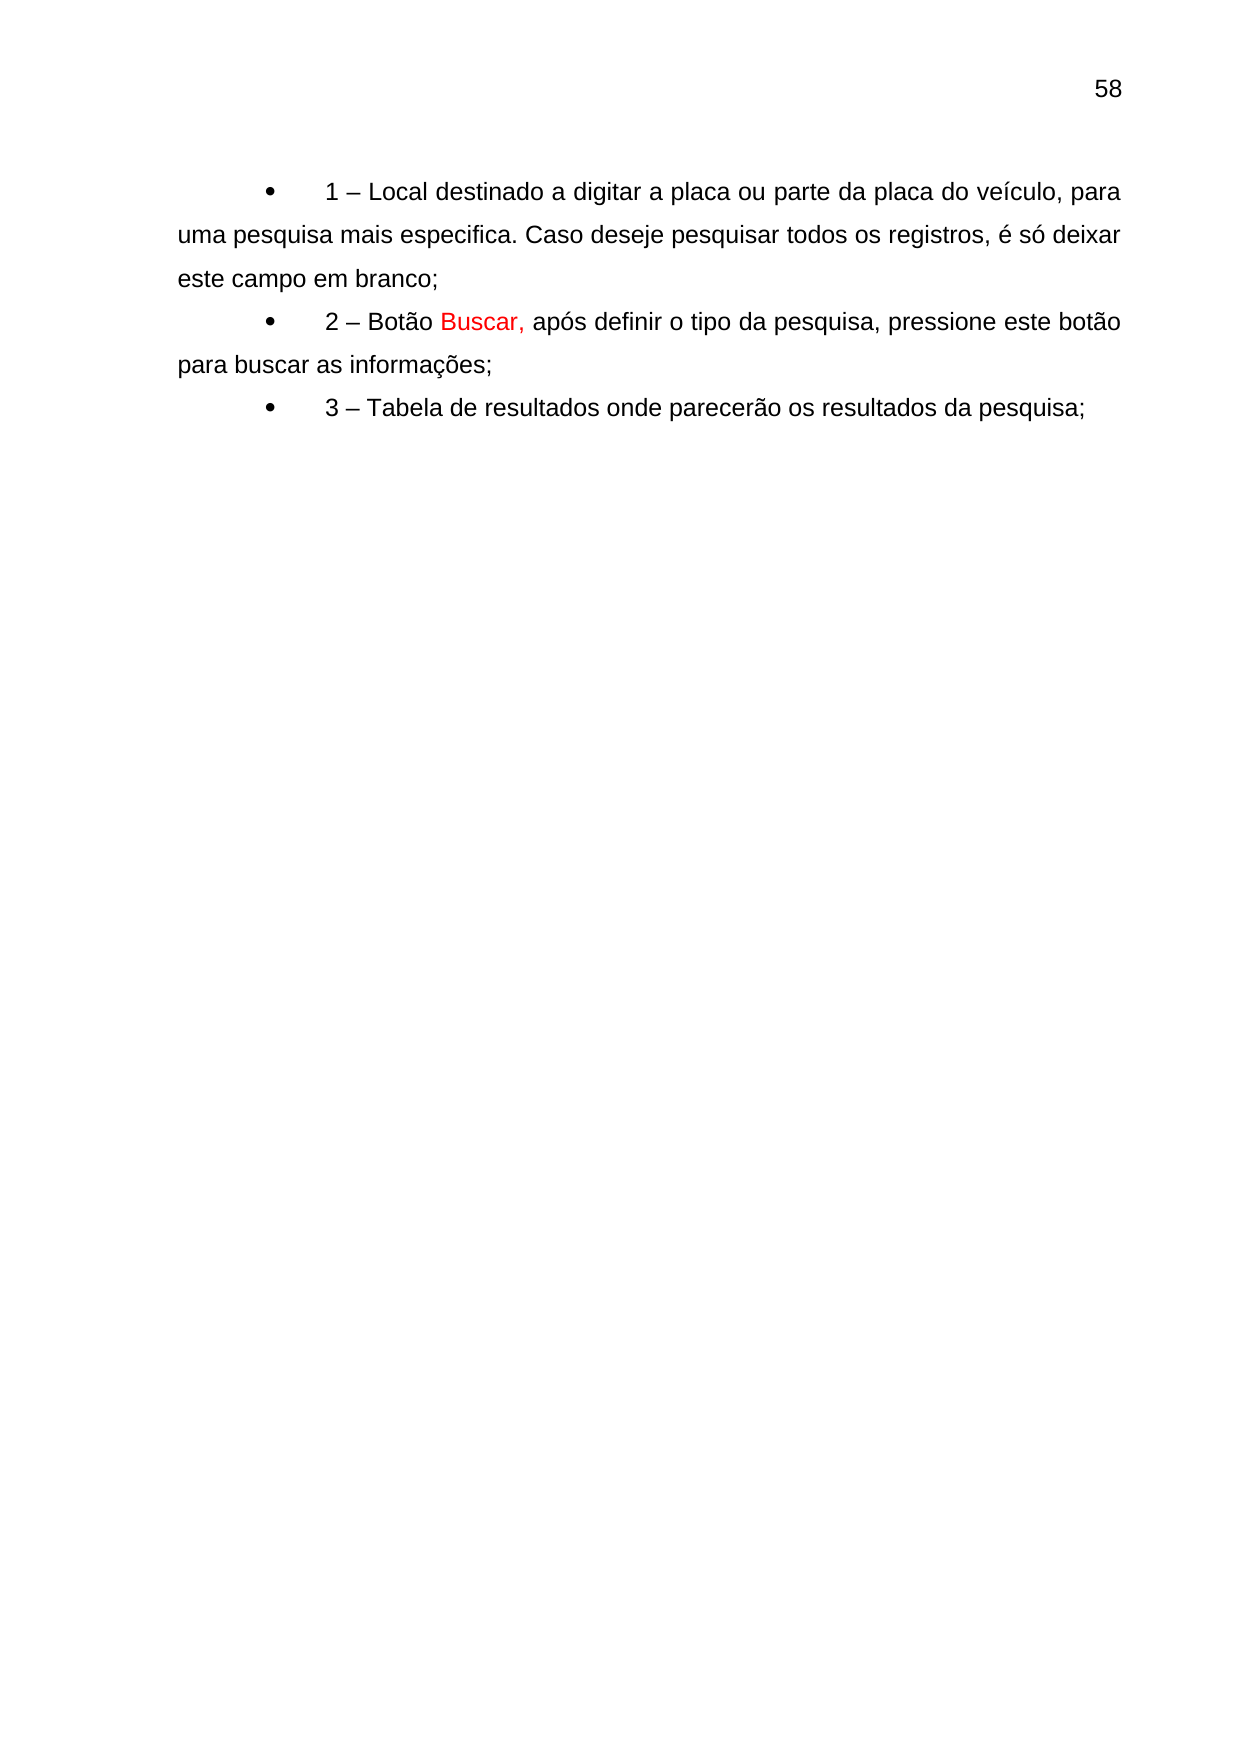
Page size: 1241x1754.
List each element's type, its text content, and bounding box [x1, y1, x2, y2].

list 3 – Tabela de resultados onde parecerão os resultados da pesquisa; [177, 393, 1122, 422]
list 1 – Local destinado a digitar a placa ou parte da placa do veículo, para uma pesquisa mais especifica. Caso deseje pesquisar todos os registros, é só deixar este campo em branco; [177, 177, 1122, 292]
list 2 – Botão Buscar, após definir o tipo da pesquisa, pressione este botão para buscar as informações; [177, 307, 1122, 379]
